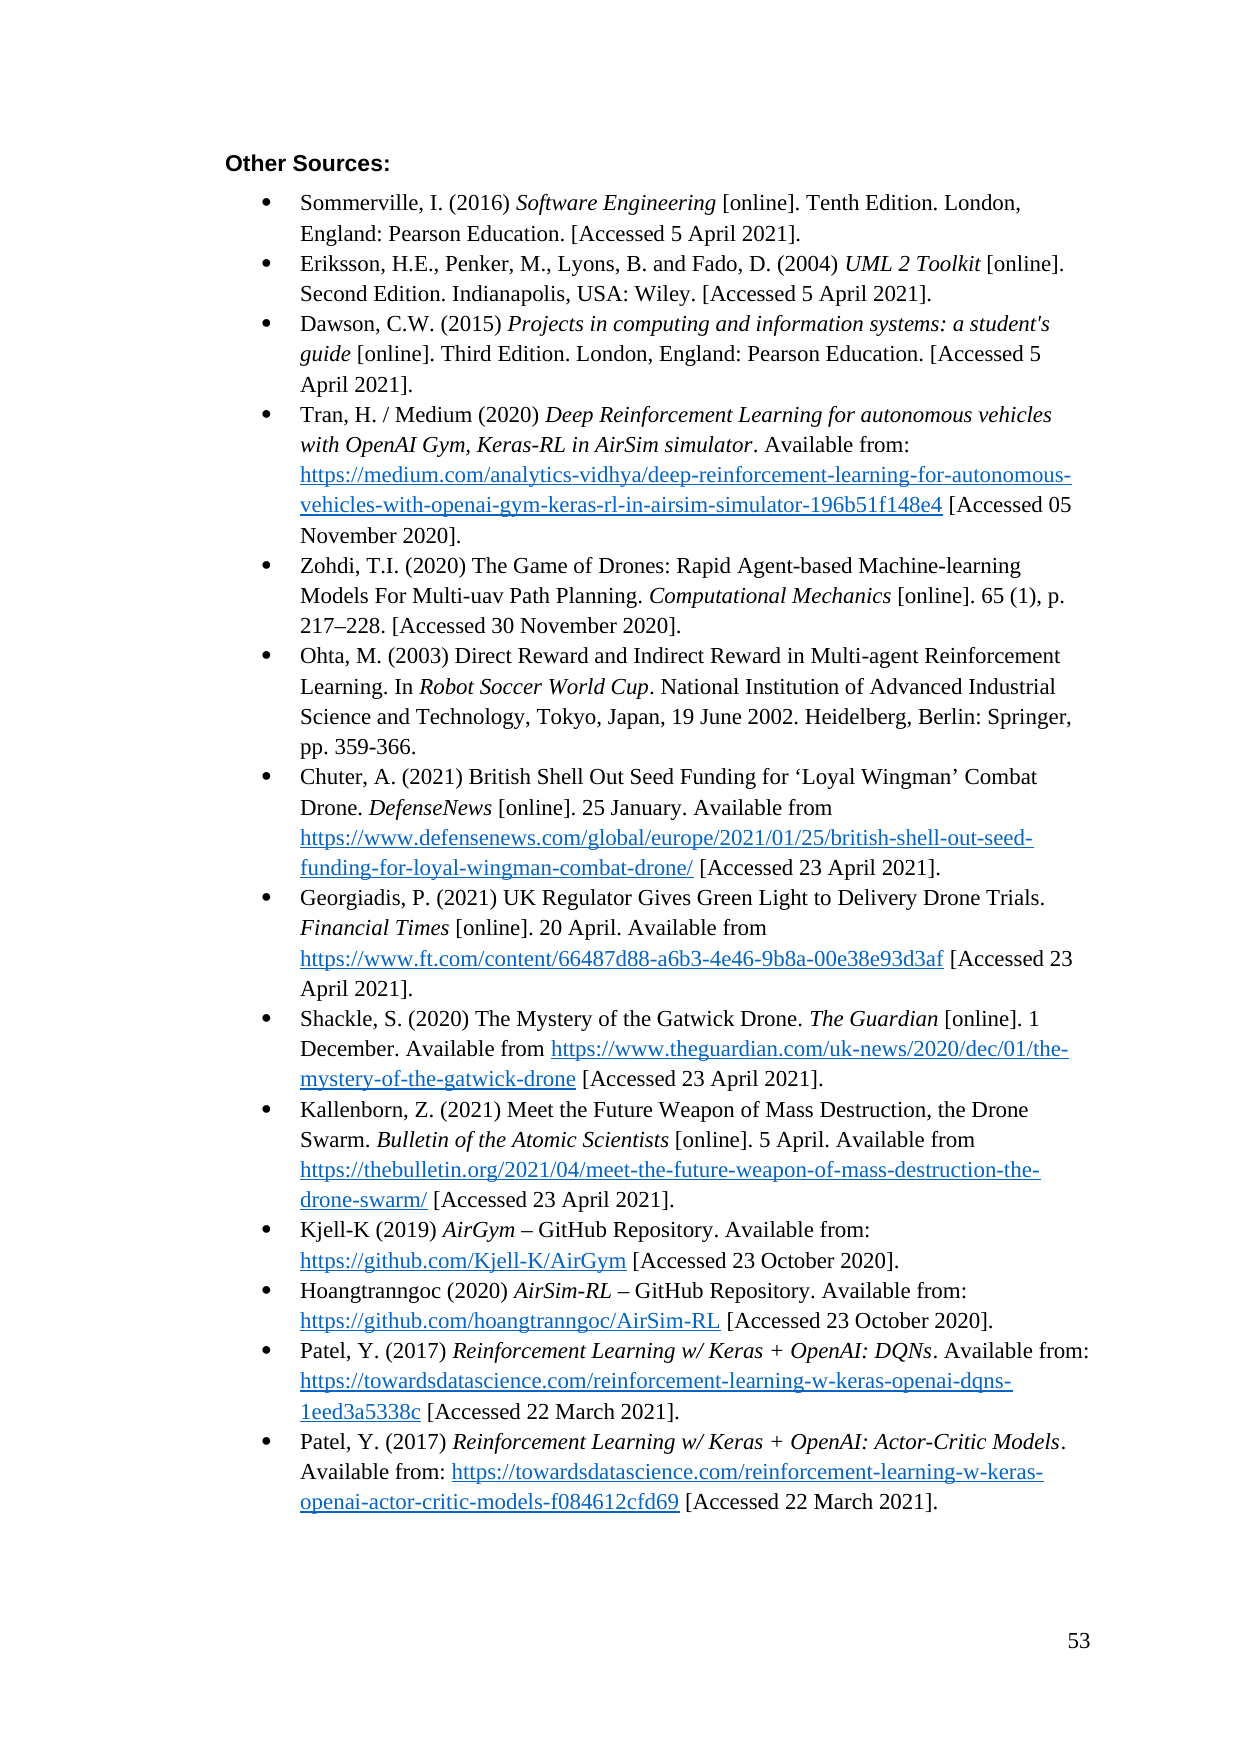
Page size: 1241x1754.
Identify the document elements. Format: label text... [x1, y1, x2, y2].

list Patel, Y. (2017) Reinforcement Learning w/ Keras + OpenAI: DQNs. Available from: https://towardsdatascience.com/reinforcement-learning-w-keras-openai-dqns-1eed3a5338c [Accessed 22 March 2021]. [262, 1337, 1090, 1424]
list Shackle, S. (2020) The Mystery of the Gatwick Drone. The Guardian [online]. 1 December. Available from https://www.theguardian.com/uk-news/2020/dec/01/the-mystery-of-the-gatwick-drone [Accessed 23 April 2021]. [262, 1005, 1090, 1092]
list Kjell-K (2019) AirGym – GitHub Repository. Available from: https://github.com/Kjell-K/AirGym [Accessed 23 October 2020]. [262, 1217, 1090, 1273]
list Eriksson, H.E., Penker, M., Lyons, B. and Fado, D. (2004) UML 2 Toolkit [online]. Second Edition. Indianapolis, USA: Wiley. [Accessed 5 April 2021]. [262, 250, 1090, 306]
list Dawson, C.W. (2015) Projects in computing and information systems: a student's guide [online]. Third Edition. London, England: Pearson Education. [Accessed 5 April 2021]. [262, 310, 1090, 397]
list Chuter, A. (2021) British Shell Out Seed Funding for ‘Loyal Wingman’ Combat Drone. DefenseNews [online]. 25 January. Available from https://www.defensenews.com/global/europe/2021/01/25/british-shell-out-seed-funding-for-loyal-wingman-combat-drone/ [Accessed 23 April 2021]. [262, 763, 1090, 880]
list Georgiadis, P. (2021) UK Regulator Gives Green Light to Delivery Drone Trials. Financial Times [online]. 20 April. Available from https://www.ft.com/content/66487d88-a6b3-4e46-9b8a-00e38e93d3af [Accessed 23 April 2021]. [262, 884, 1090, 1001]
list Ohta, M. (2003) Direct Reward and Indirect Reward in Multi-agent Reinforcement Learning. In Robot Soccer World Cup. National Institution of Advanced Industrial Science and Technology, Tokyo, Japan, 19 June 2002. Heidelberg, Berlin: Springer, pp. 359-366. [262, 643, 1090, 759]
list Sommerville, I. (2016) Software Engineering [online]. Tenth Edition. London, England: Pearson Education. [Accessed 5 April 2021]. [262, 189, 1090, 246]
list Zohdi, T.I. (2020) The Game of Drones: Rapid Agent-based Machine-learning Models For Multi-uav Path Planning. Computational Mechanics [online]. 65 (1), p. 217–228. [Accessed 30 November 2020]. [262, 552, 1090, 639]
list Hoangtranngoc (2020) AirSim-RL – GitHub Repository. Available from: https://github.com/hoangtranngoc/AirSim-RL [Accessed 23 October 2020]. [262, 1277, 1090, 1333]
list Kallenborn, Z. (2021) Meet the Future Weapon of Mass Destruction, the Drone Swarm. Bulletin of the Atomic Scientists [online]. 5 April. Available from https://thebulletin.org/2021/04/meet-the-future-weapon-of-mass-destruction-the-drone-swarm/ [Accessed 23 April 2021]. [262, 1096, 1090, 1213]
list Tran, H. / Medium (2020) Deep Reinforcement Learning for autonomous vehicles with OpenAI Gym, Keras-RL in AirSim simulator. Available from: https://medium.com/analytics-vidhya/deep-reinforcement-learning-for-autonomous-vehicles-with-openai-gym-keras-rl-in-airsim-simulator-196b51f148e4 [Accessed 05 November 2020]. [262, 401, 1090, 548]
subtitle Other Sources: [225, 150, 1090, 176]
list Patel, Y. (2017) Reinforcement Learning w/ Keras + OpenAI: Actor-Critic Models. Available from: https://towardsdatascience.com/reinforcement-learning-w-keras-openai-actor-critic-models-f084612cfd69 [Accessed 22 March 2021]. [262, 1428, 1090, 1515]
